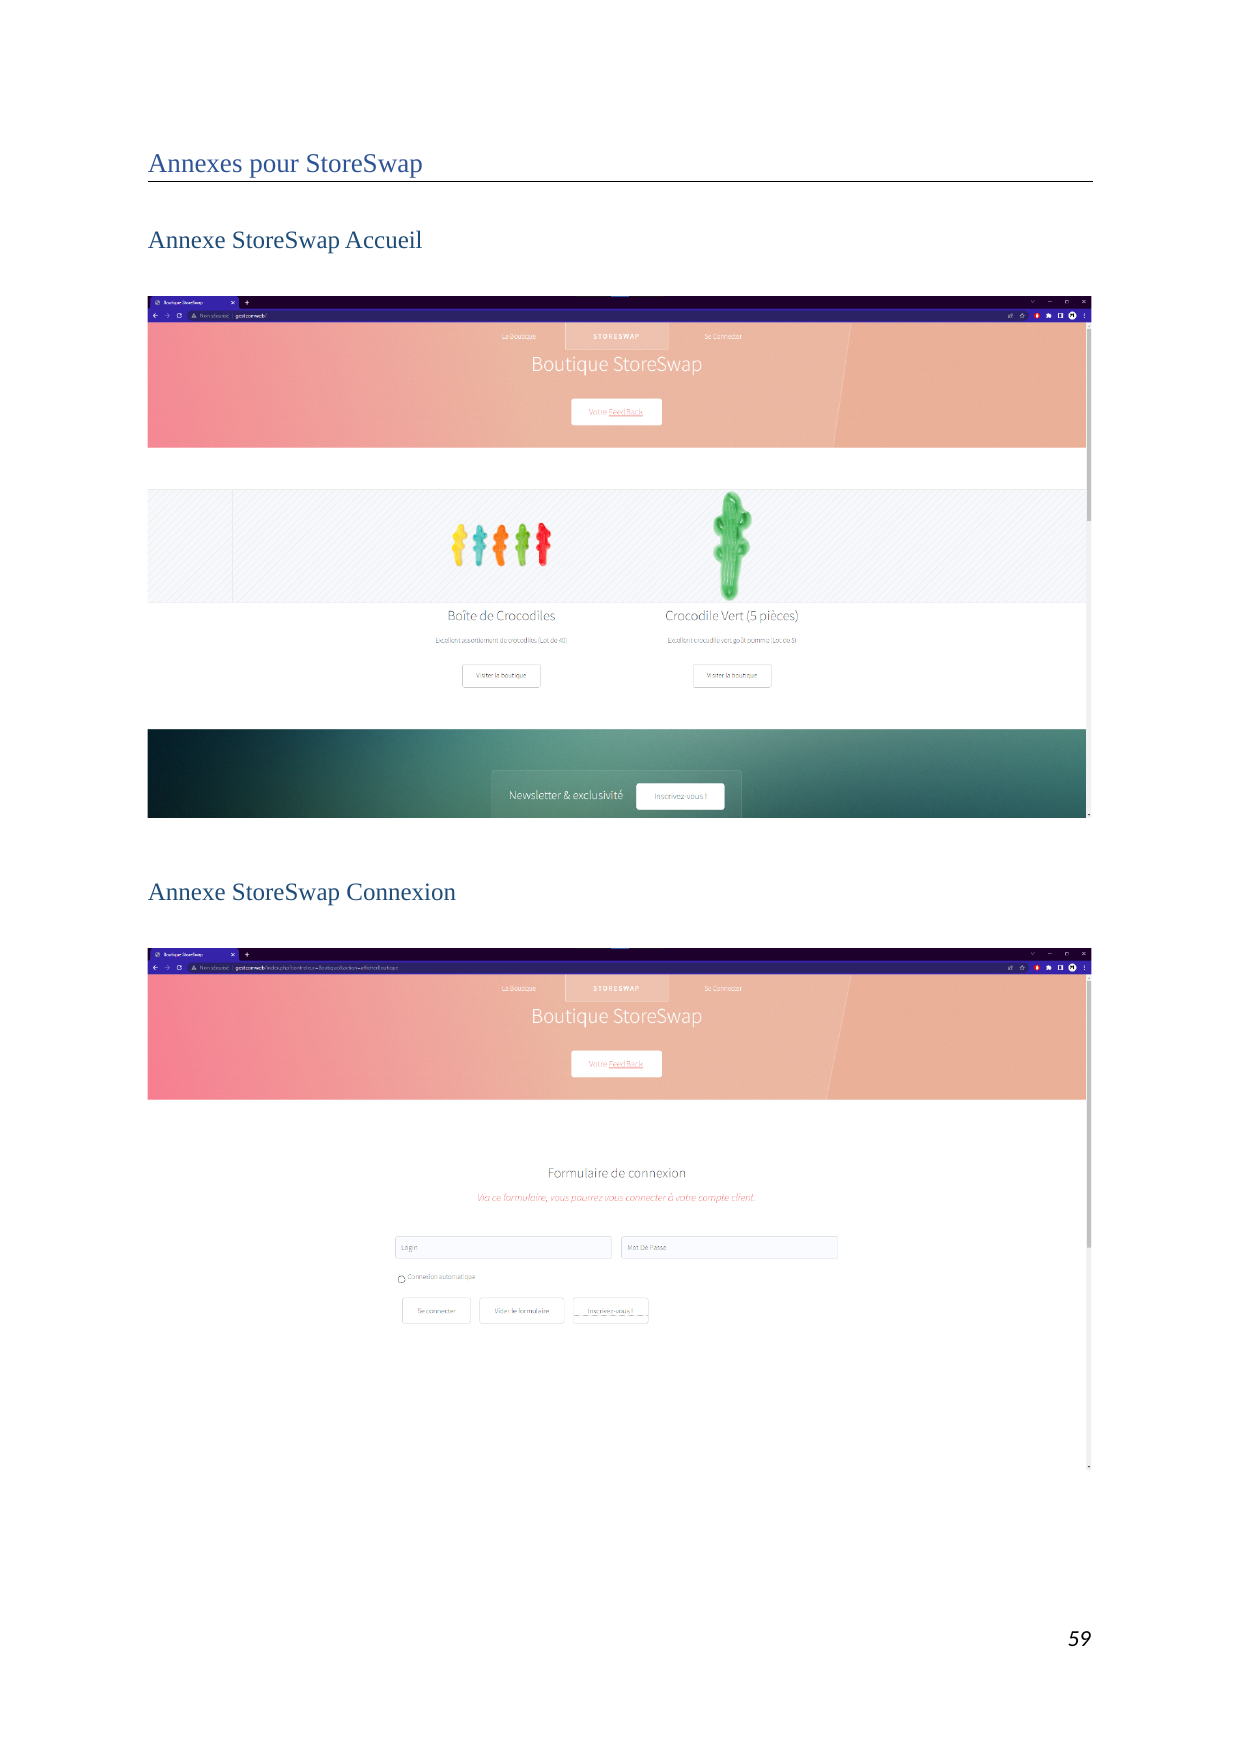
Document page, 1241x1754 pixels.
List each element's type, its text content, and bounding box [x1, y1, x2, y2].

picture [147, 948, 1092, 1470]
subtitle Annexe StoreSwap Accueil [148, 225, 1093, 254]
picture [147, 296, 1092, 818]
subtitle Annexe StoreSwap Connexion [148, 877, 1093, 906]
text Annexes pour StoreSwap [148, 148, 1093, 181]
